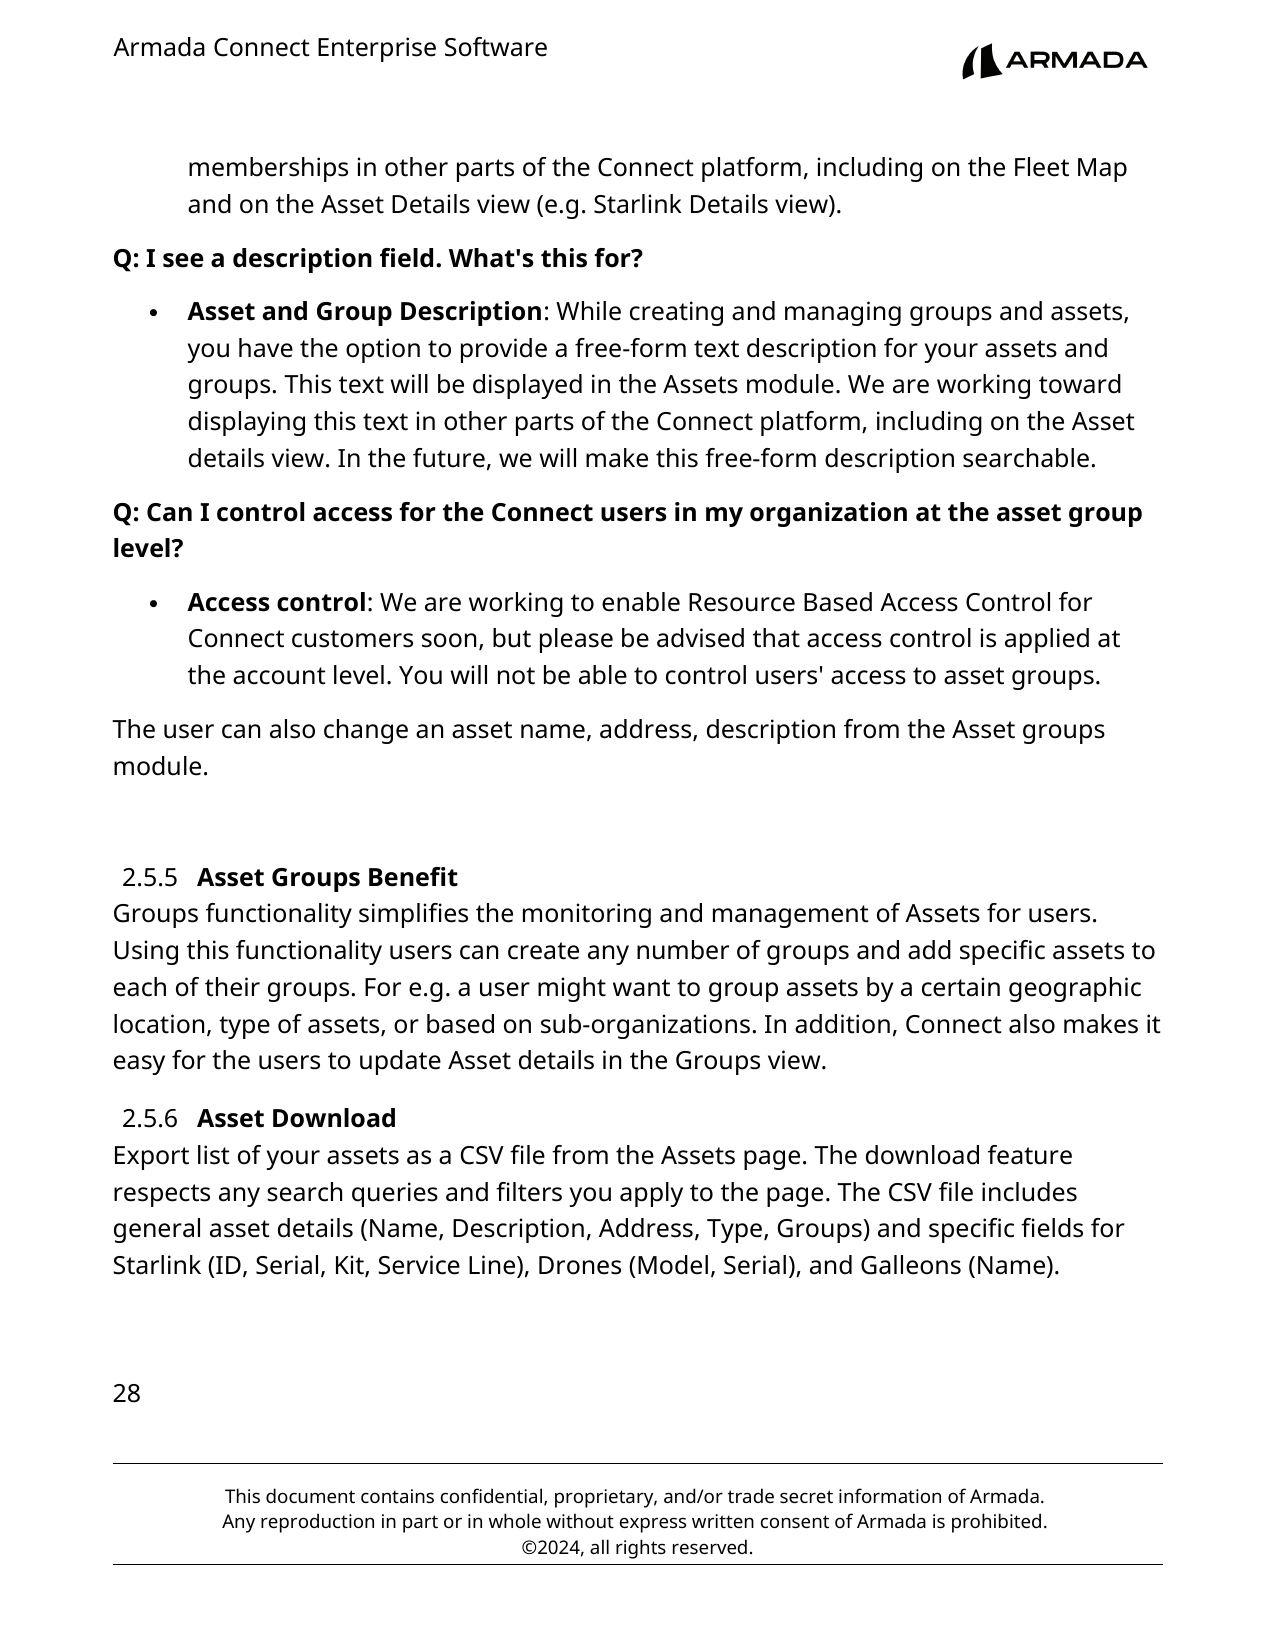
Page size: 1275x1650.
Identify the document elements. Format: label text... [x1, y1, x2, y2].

list Access control: We are working to enable Resource Based Access Control for Connect customers soon, but please be advised that access control is applied at the account level. You will not be able to control users' access to asset groups. [150, 584, 1162, 692]
subtitle Asset Download [122, 1101, 1162, 1135]
subtitle Asset Groups Benefit [122, 859, 1162, 893]
text The user can also change an asset name, address, description from the Asset groups module. [112, 711, 1162, 782]
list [150, 150, 1162, 221]
text Q: I see a description field. What's this for? [112, 240, 1162, 274]
text Export list of your assets as a CSV file from the Assets page. The download feature respects any search queries and filters you apply to the page. The CSV file includes general asset details (Name, Description, Address, Type, Groups) and specific fields for Starlink (ID, Serial, Kit, Service Line), Drones (Model, Serial), and Galleons (Name). [112, 1137, 1162, 1282]
list Asset and Group Description: While creating and managing groups and assets, you have the option to provide a free-form text description for your assets and groups. This text will be displayed in the Assets module. We are working toward displaying this text in other parts of the Connect platform, including on the Asset details view. In the future, we will make this free-form description searchable. [150, 294, 1162, 475]
text Groups functionality simplifies the monitoring and management of Assets for users. Using this functionality users can create any number of groups and add specific assets to each of their groups. For e.g. a user might want to group assets by a certain geographic location, type of assets, or based on sub-organizations. In addition, Connect also makes it easy for the users to update Asset details in the Groups view. [112, 896, 1162, 1077]
text Q: Can I control access for the Connect users in my organization at the asset group level? [112, 494, 1162, 565]
